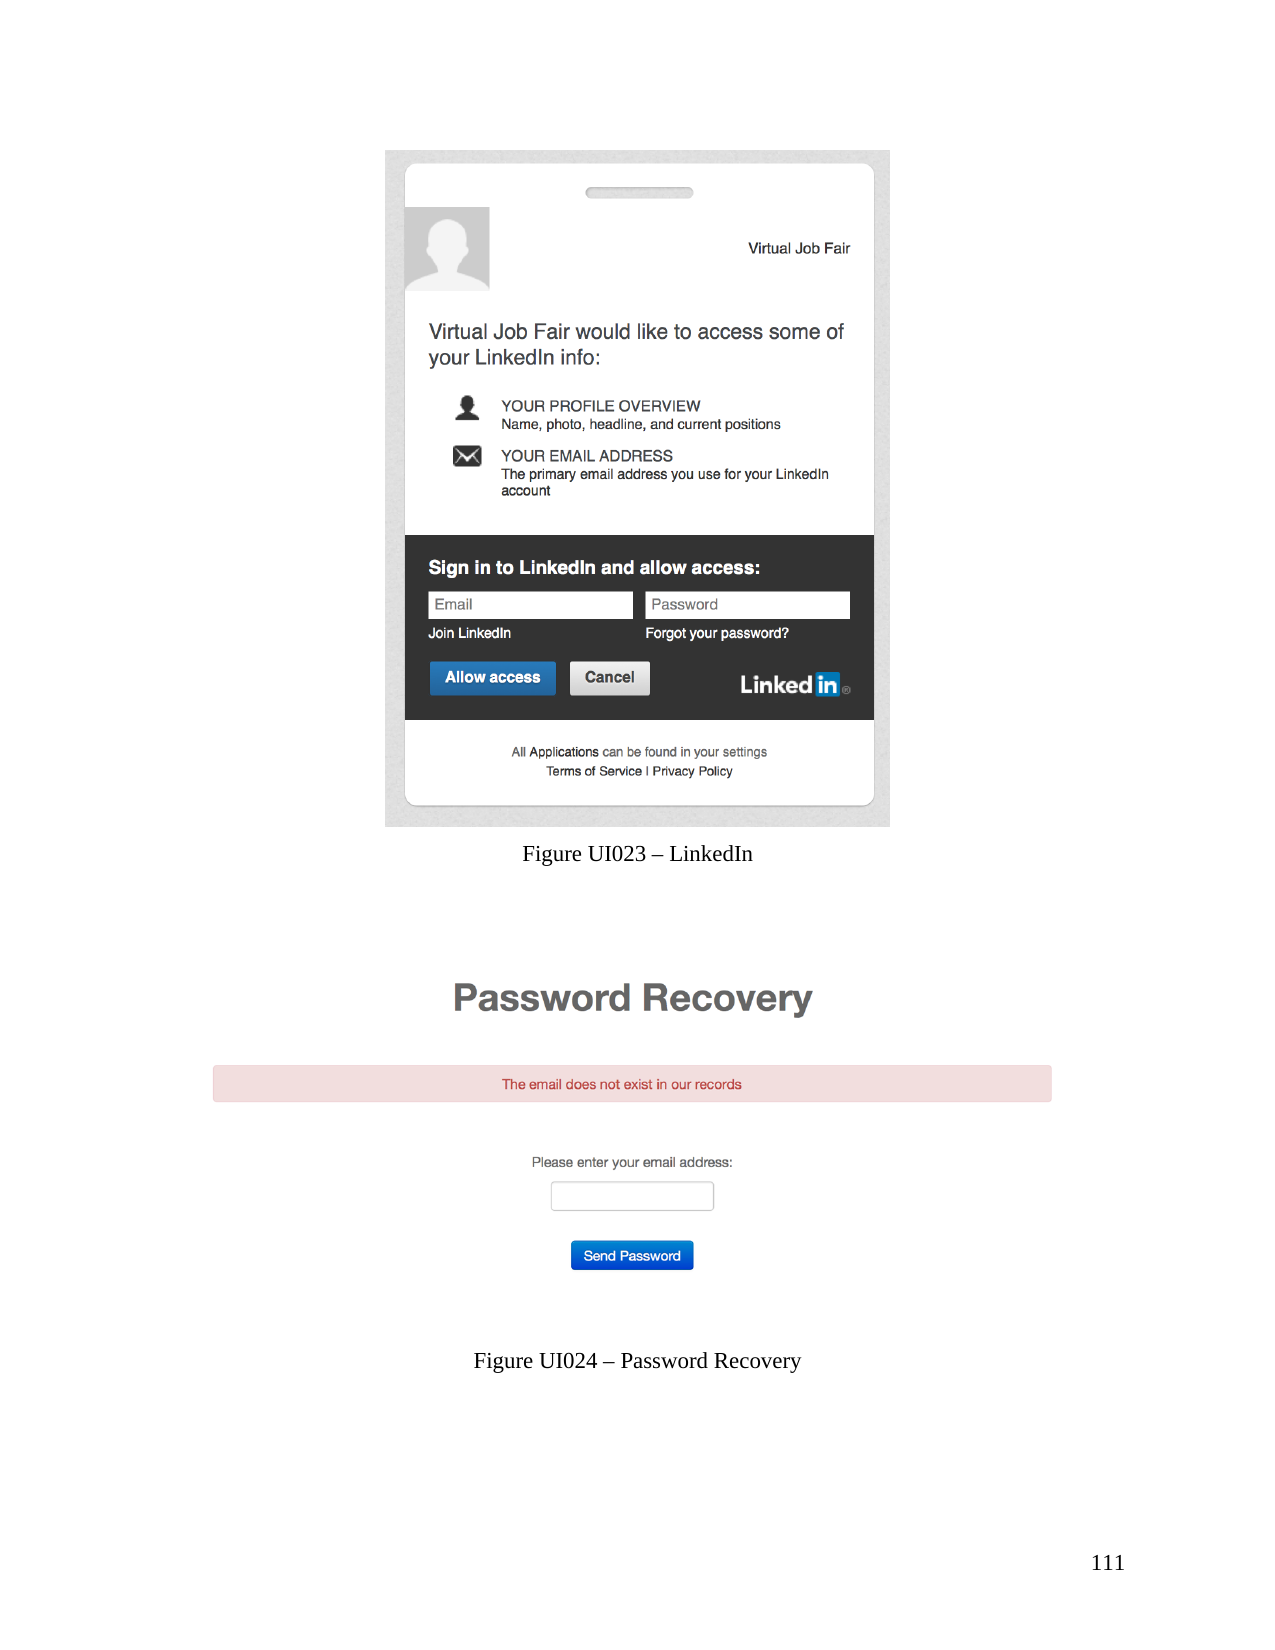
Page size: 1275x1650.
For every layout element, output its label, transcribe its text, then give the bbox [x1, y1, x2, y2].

text Figure UI023 – LinkedIn [150, 840, 1125, 866]
picture [150, 958, 1125, 1334]
text Figure UI024 – Password Recovery [150, 1347, 1125, 1373]
picture [385, 150, 890, 827]
